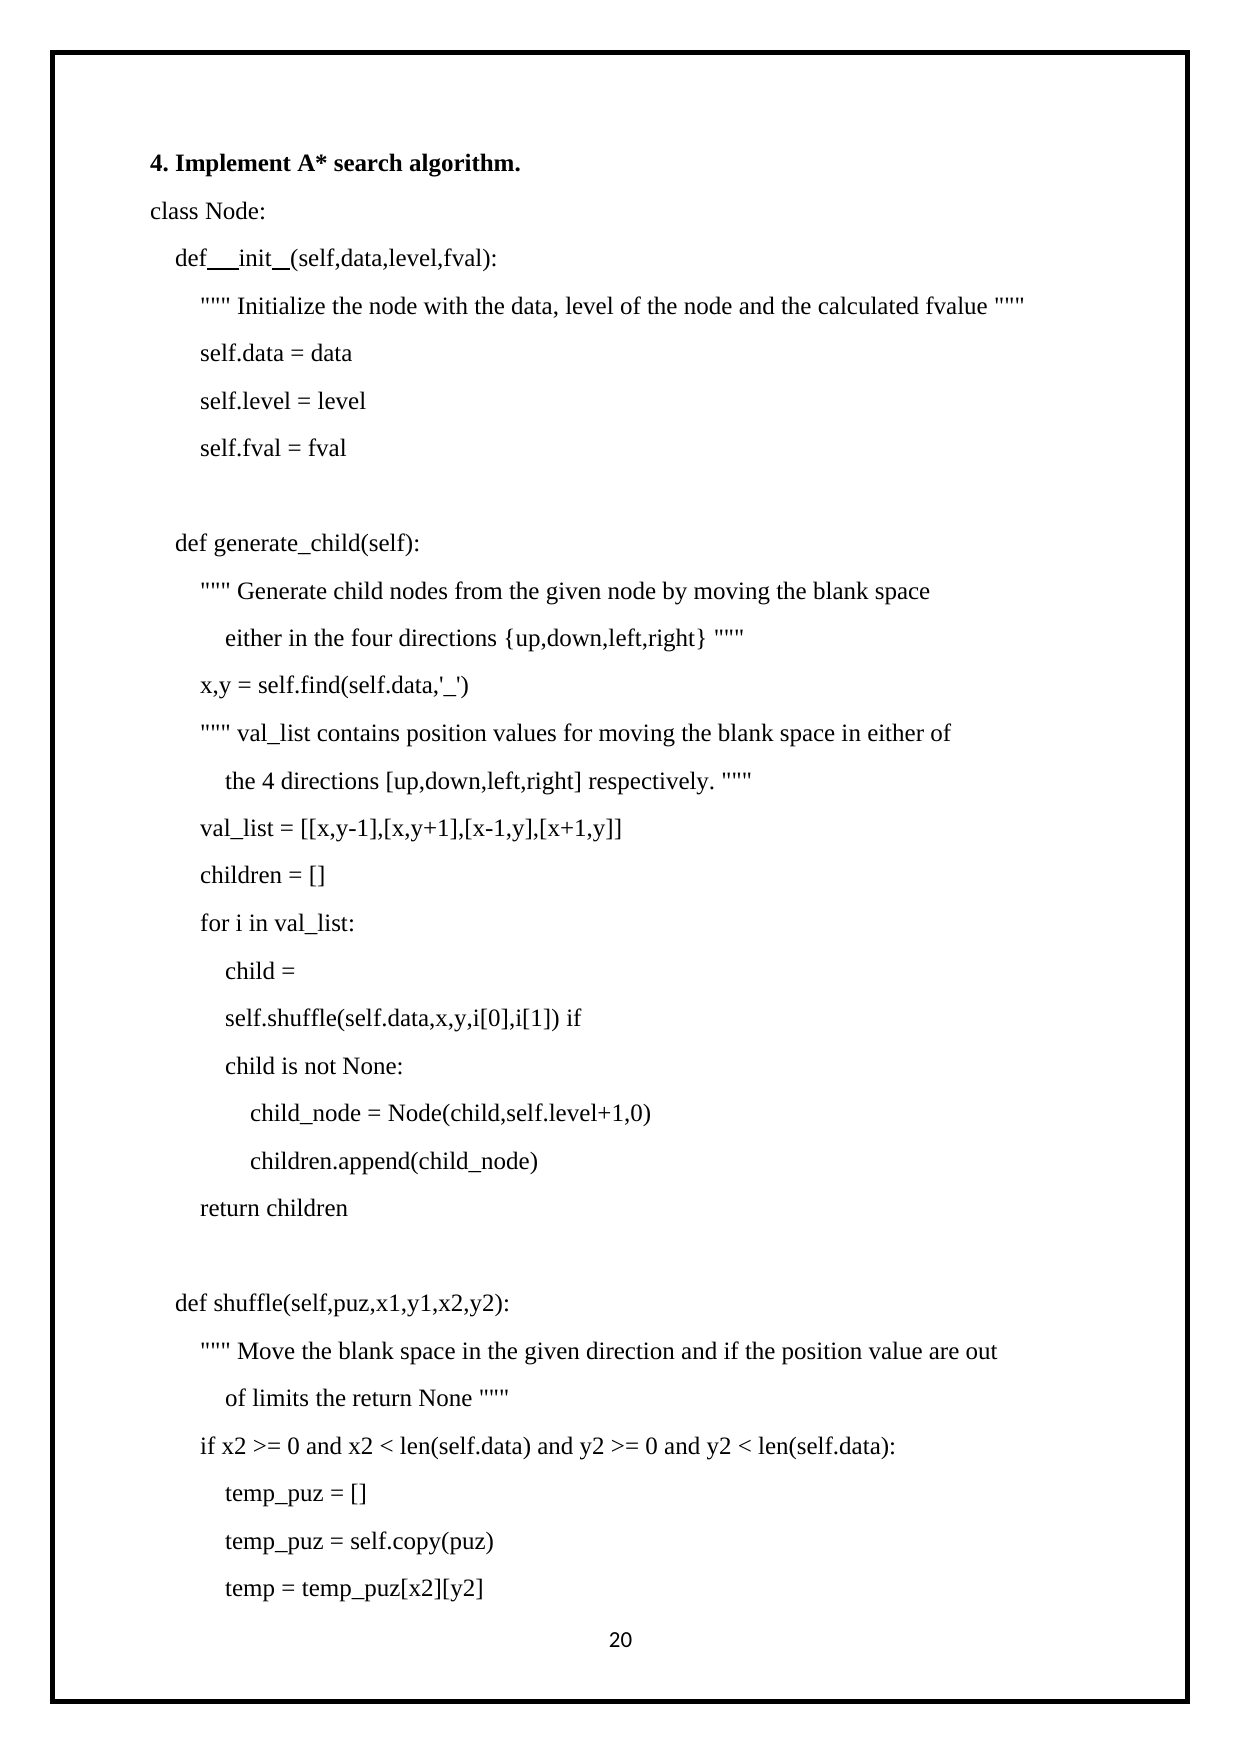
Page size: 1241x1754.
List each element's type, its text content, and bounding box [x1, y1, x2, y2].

text """ val_list contains position values for moving the blank space in either of the 4 directions [up,down,left,right] respectively. """ [200, 718, 953, 794]
text val_list = [[x,y-1],[x,y+1],[x-1,y],[x+1,y]] children = [] [200, 813, 624, 889]
text child_node = Node(child,self.level+1,0) children.append(child_node) [250, 1098, 653, 1174]
text def init (self,data,level,fval): [175, 243, 1105, 272]
text return children [200, 1193, 1105, 1222]
text class Node: [150, 196, 1105, 224]
text """ Move the blank space in the given direction and if the position value are out of limits the return None """ [200, 1336, 999, 1412]
text for i in val_list: [200, 908, 1105, 937]
list Implement A* search algorithm. [150, 148, 1105, 177]
text """ Generate child nodes from the given node by moving the blank space either in the four directions {up,down,left,right} """ [200, 576, 932, 652]
text temp_puz = self.copy(puz) temp = temp_puz[x2][y2] [225, 1526, 496, 1602]
text def shuffle(self,puz,x1,y1,x2,y2): [175, 1288, 1105, 1317]
text x,y = self.find(self.data,'_') [200, 671, 1105, 699]
text if x2 >= 0 and x2 < len(self.data) and y2 >= 0 and y2 < len(self.data): temp_puz = [] [200, 1431, 898, 1507]
text child = self.shuffle(self.data,x,y,i[0],i[1]) if child is not None: [225, 956, 635, 1080]
text def generate_child(self): [175, 528, 1105, 557]
text self.level = level self.fval = fval [200, 386, 368, 462]
text """ Initialize the node with the data, level of the node and the calculated fvalue """ self.data = data [200, 291, 1027, 367]
